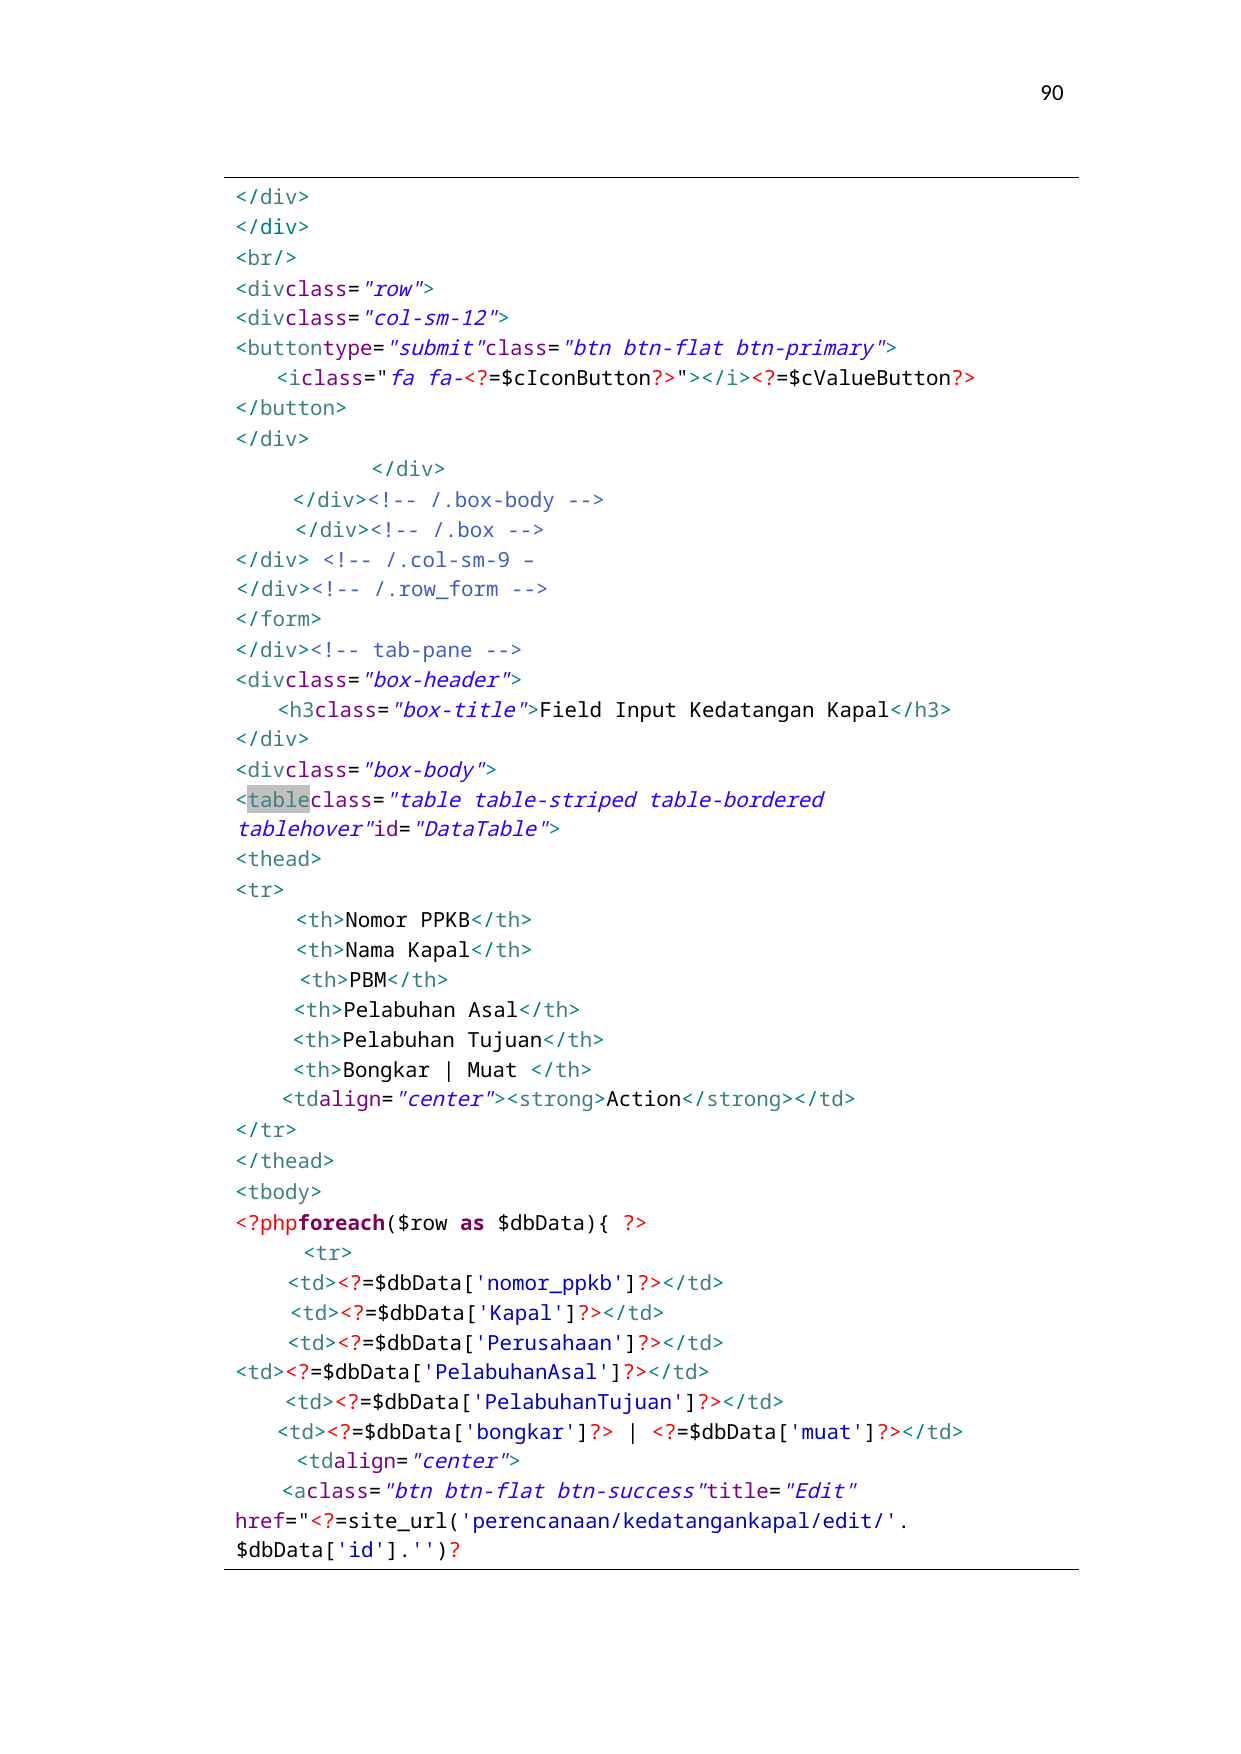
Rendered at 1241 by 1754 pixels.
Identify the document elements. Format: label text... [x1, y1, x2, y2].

text </div> [235, 454, 1061, 483]
text <td><?=$dbData['PelabuhanAsal']?></td> [235, 1357, 1055, 1386]
text </thead> [235, 1146, 1055, 1174]
text <iclass="fa fa-<?=$cIconButton?>"></i><?=$cValueButton?> [235, 363, 1061, 392]
text </button> [235, 393, 1055, 421]
text <h3class="box-title">Field Input Kedatangan Kapal</h3> [235, 695, 1061, 723]
text </div> <!-- /.col-sm-9 – </div><!-- /.row_form --> [235, 545, 644, 603]
text <th>Pelabuhan Tujuan</th> [235, 1025, 1061, 1054]
text <td><?=$dbData['PelabuhanTujuan']?></td> [235, 1387, 1061, 1416]
text </div> [235, 182, 1055, 210]
text <aclass="btn btn-flat btn-success"title="Edit" [235, 1476, 1061, 1505]
text </div> [235, 724, 1055, 753]
text </tr> [235, 1116, 1055, 1144]
text <th>PBM</th> [235, 965, 1061, 993]
text <td><?=$dbData['nomor_ppkb']?></td> [235, 1268, 1061, 1297]
text <tbody> [235, 1177, 1055, 1206]
text <tr> [235, 875, 1055, 903]
text <divclass="row"> [235, 274, 1027, 302]
text </form> [235, 604, 1055, 633]
text <tdalign="center"><strong>Action</strong></td> [235, 1084, 1061, 1113]
text <tableclass="table table-striped table-bordered tablehover"id="DataTable"> [235, 785, 1027, 843]
text <td><?=$dbData['Perusahaan']?></td> [235, 1328, 1061, 1356]
text </div><!-- /.box-body --> [235, 485, 1061, 513]
text </div> [235, 424, 1055, 452]
text <divclass="box-header"> [235, 665, 1027, 693]
text <th>Pelabuhan Asal</th> [235, 996, 1061, 1024]
text <?phpforeach($row as $dbData){ ?> [235, 1208, 1055, 1236]
text <th>Nama Kapal</th> [235, 935, 1061, 964]
text <buttontype="submit"class="btn btn-flat btn-primary"> [235, 333, 1027, 362]
text <thead> [235, 844, 1055, 872]
text </div><!-- /.box --> [235, 515, 1061, 543]
text <th>Nomor PPKB</th> [235, 906, 1061, 934]
text href="<?=site_url('perencanaan/kedatangankapal/edit/'.$dbData['id'].'')? [235, 1506, 1055, 1564]
text <divclass="col-sm-12"> [235, 303, 1027, 332]
text <th>Bongkar | Muat </th> [235, 1055, 1061, 1083]
text <br/> [235, 243, 1055, 272]
text </div> [235, 212, 1055, 241]
text <tr> [235, 1238, 1061, 1266]
text <divclass="box-body"> [235, 755, 1027, 783]
text <td><?=$dbData['Kapal']?></td> [235, 1298, 1061, 1326]
text <td><?=$dbData['bongkar']?> | <?=$dbData['muat']?></td> [235, 1417, 1061, 1445]
text </div><!-- tab-pane --> [235, 635, 1061, 663]
text <tdalign="center"> [235, 1446, 1061, 1475]
